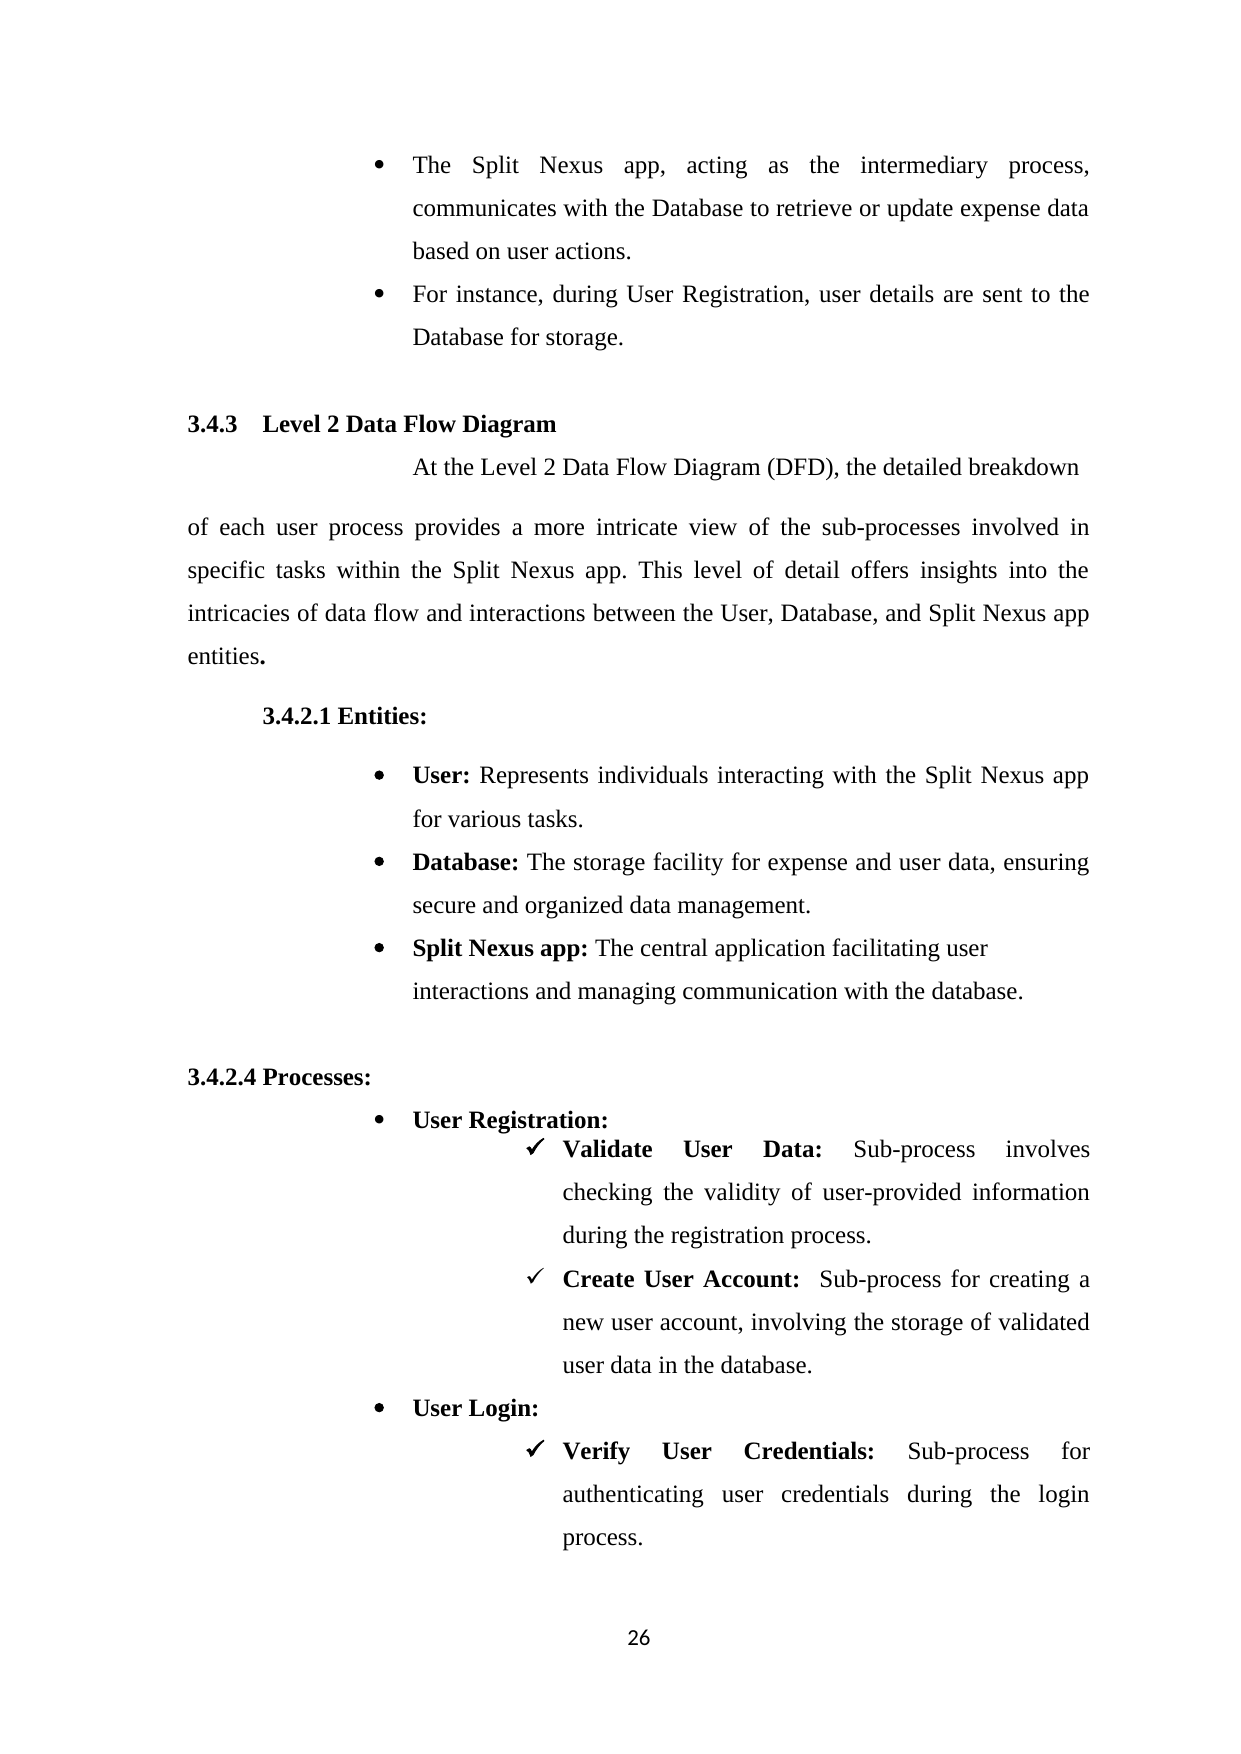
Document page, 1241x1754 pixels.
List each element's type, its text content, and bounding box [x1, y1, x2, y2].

list Level 2 Data Flow Diagram [187, 409, 1090, 437]
list Create User Account: Sub-process for creating a new user account, involving the storage of validated user data in the database. [525, 1264, 1090, 1379]
list The Split Nexus app, acting as the intermediary process, communicates with the Database to retrieve or update expense data based on user actions. [375, 150, 1090, 265]
list Database: The storage facility for expense and user data, ensuring secure and organized data management. [375, 847, 1090, 919]
list User Registration: [375, 1106, 1090, 1134]
list Processes: [187, 1062, 1090, 1091]
list User Login: [375, 1393, 1090, 1422]
text of each user process provides a more intricate view of the sub-processes involved in specific tasks within the Split Nexus app. This level of detail offers insights into the intricacies of data flow and interactions between the User, Database, and Split Nexus app entities. [187, 512, 1090, 670]
list User: Represents individuals interacting with the Split Nexus app for various tasks. [375, 761, 1090, 832]
text 3.4.2.1 Entities: [187, 701, 1090, 729]
list Split Nexus app: The central application facilitating user interactions and managing communication with the database. [375, 933, 1090, 1005]
text At the Level 2 Data Flow Diagram (DFD), the detailed breakdown [337, 452, 1090, 481]
list For instance, during User Registration, user details are sent to the Database for storage. [375, 279, 1090, 351]
list Verify User Credentials: Sub-process for authenticating user credentials during the login process. [525, 1436, 1090, 1551]
list Validate User Data: Sub-process involves checking the validity of user-provided information during the registration process. [525, 1134, 1090, 1249]
